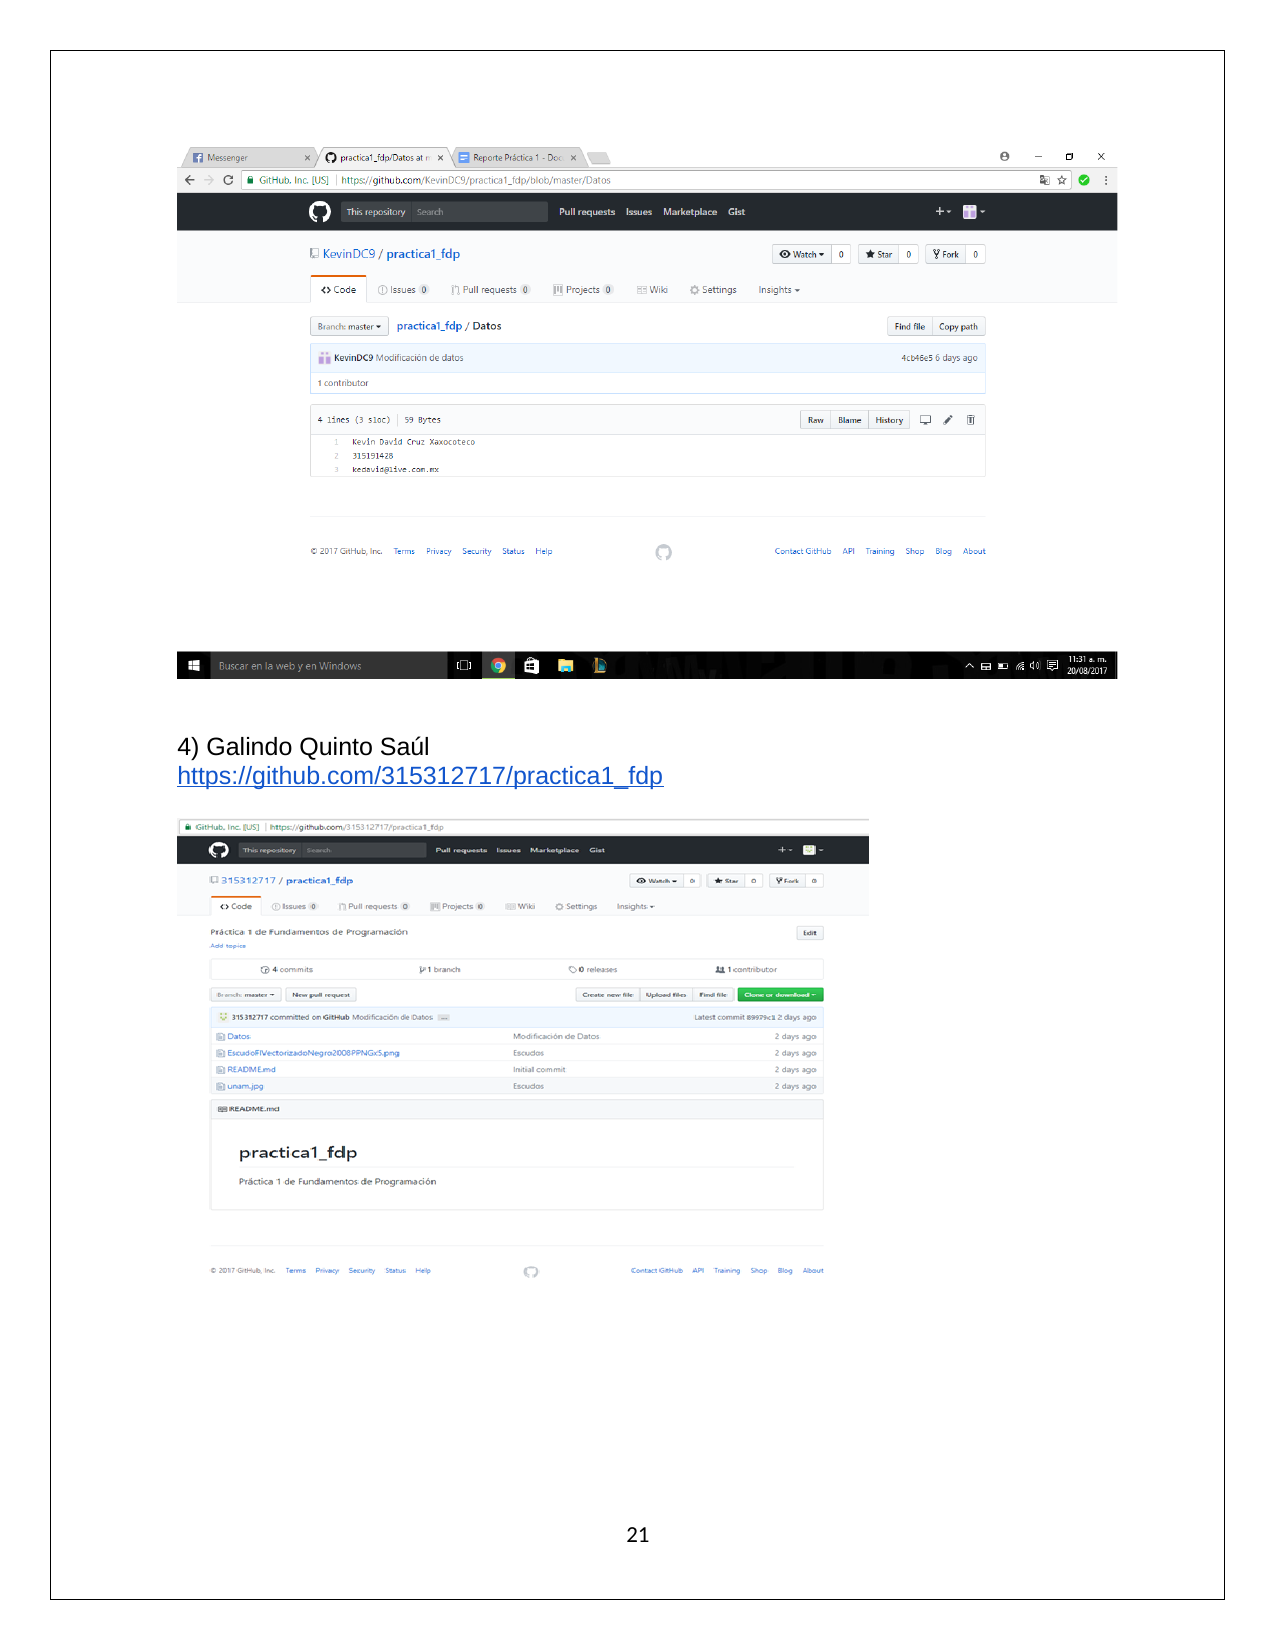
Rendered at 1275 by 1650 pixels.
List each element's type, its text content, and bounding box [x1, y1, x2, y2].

text 4) Galindo Quinto Saúl [177, 732, 1098, 761]
picture [177, 818, 869, 1284]
text https://github.com/315312717/practica1_fdp [177, 761, 1098, 789]
picture [177, 147, 1118, 679]
